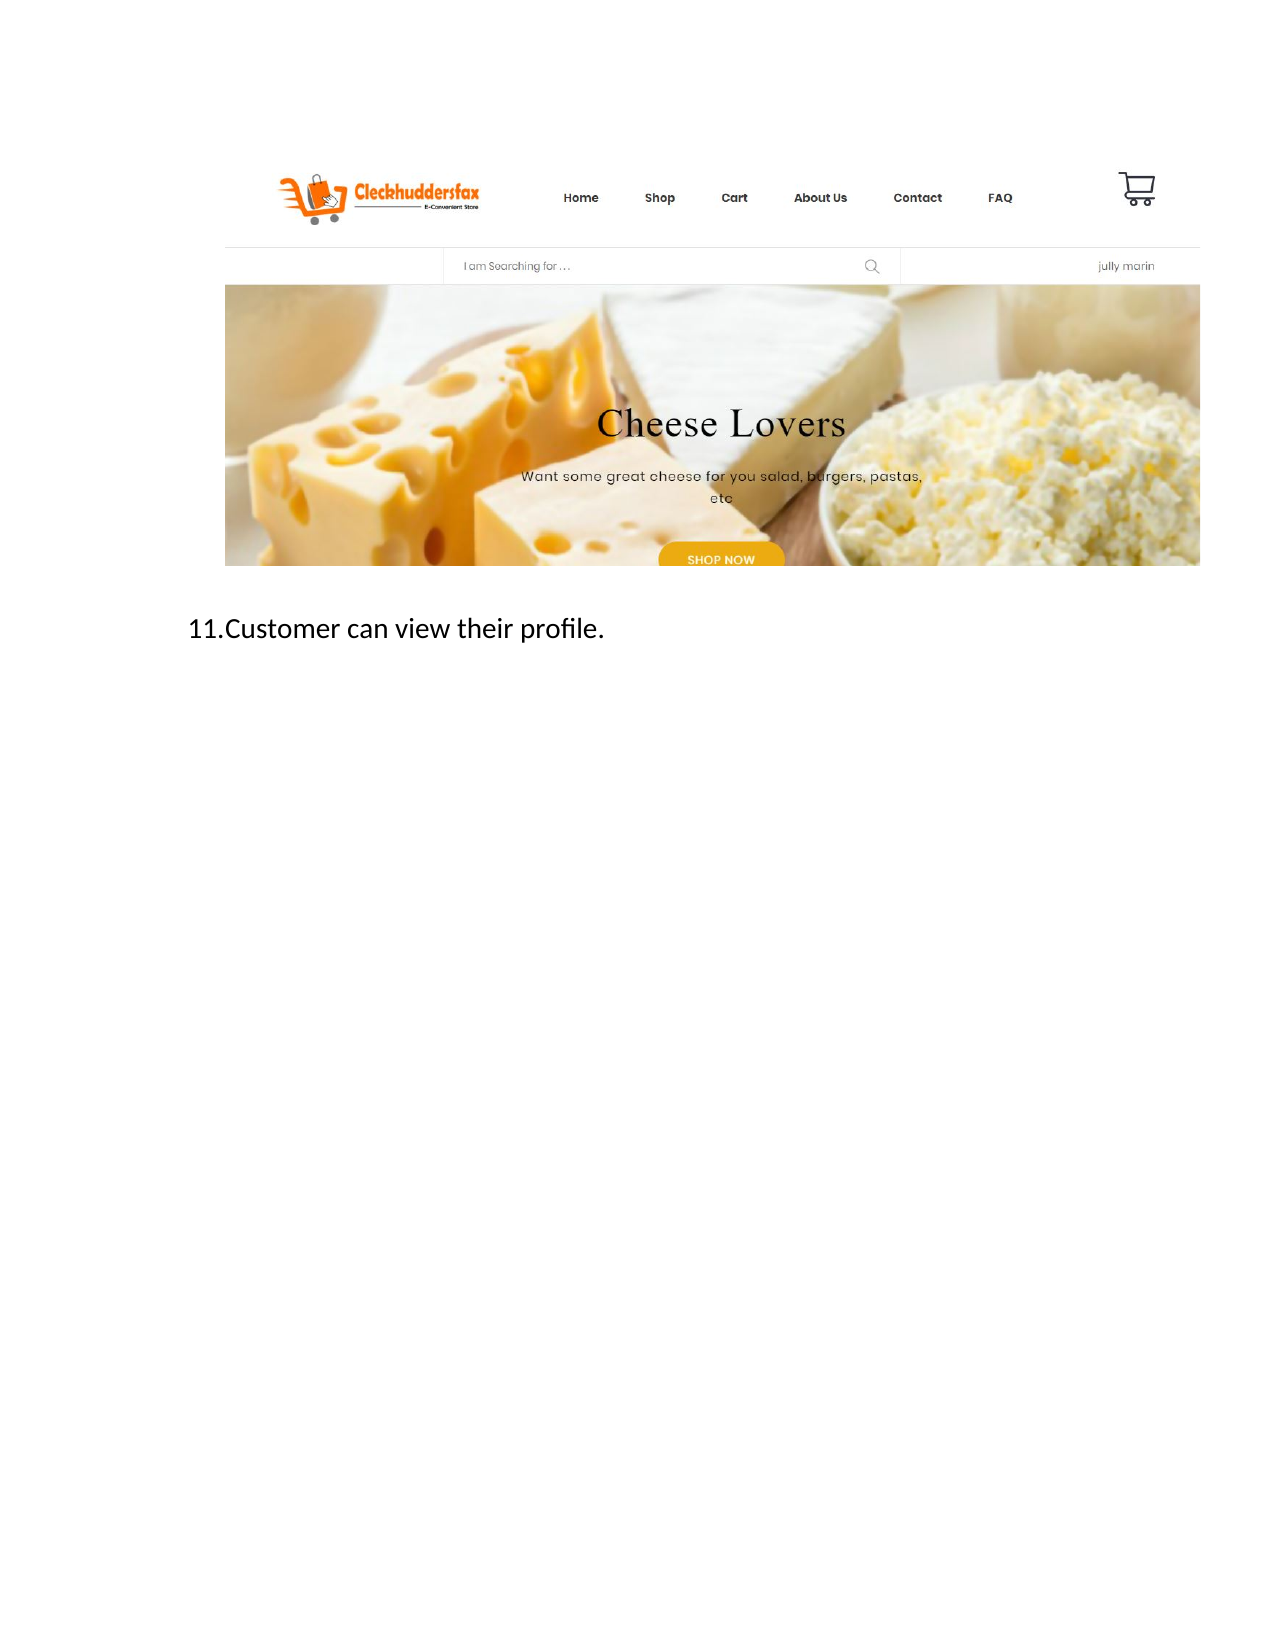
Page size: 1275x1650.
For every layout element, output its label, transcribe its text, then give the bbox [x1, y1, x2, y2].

picture [225, 150, 1200, 566]
list Customer can view their profile. [187, 610, 1125, 646]
